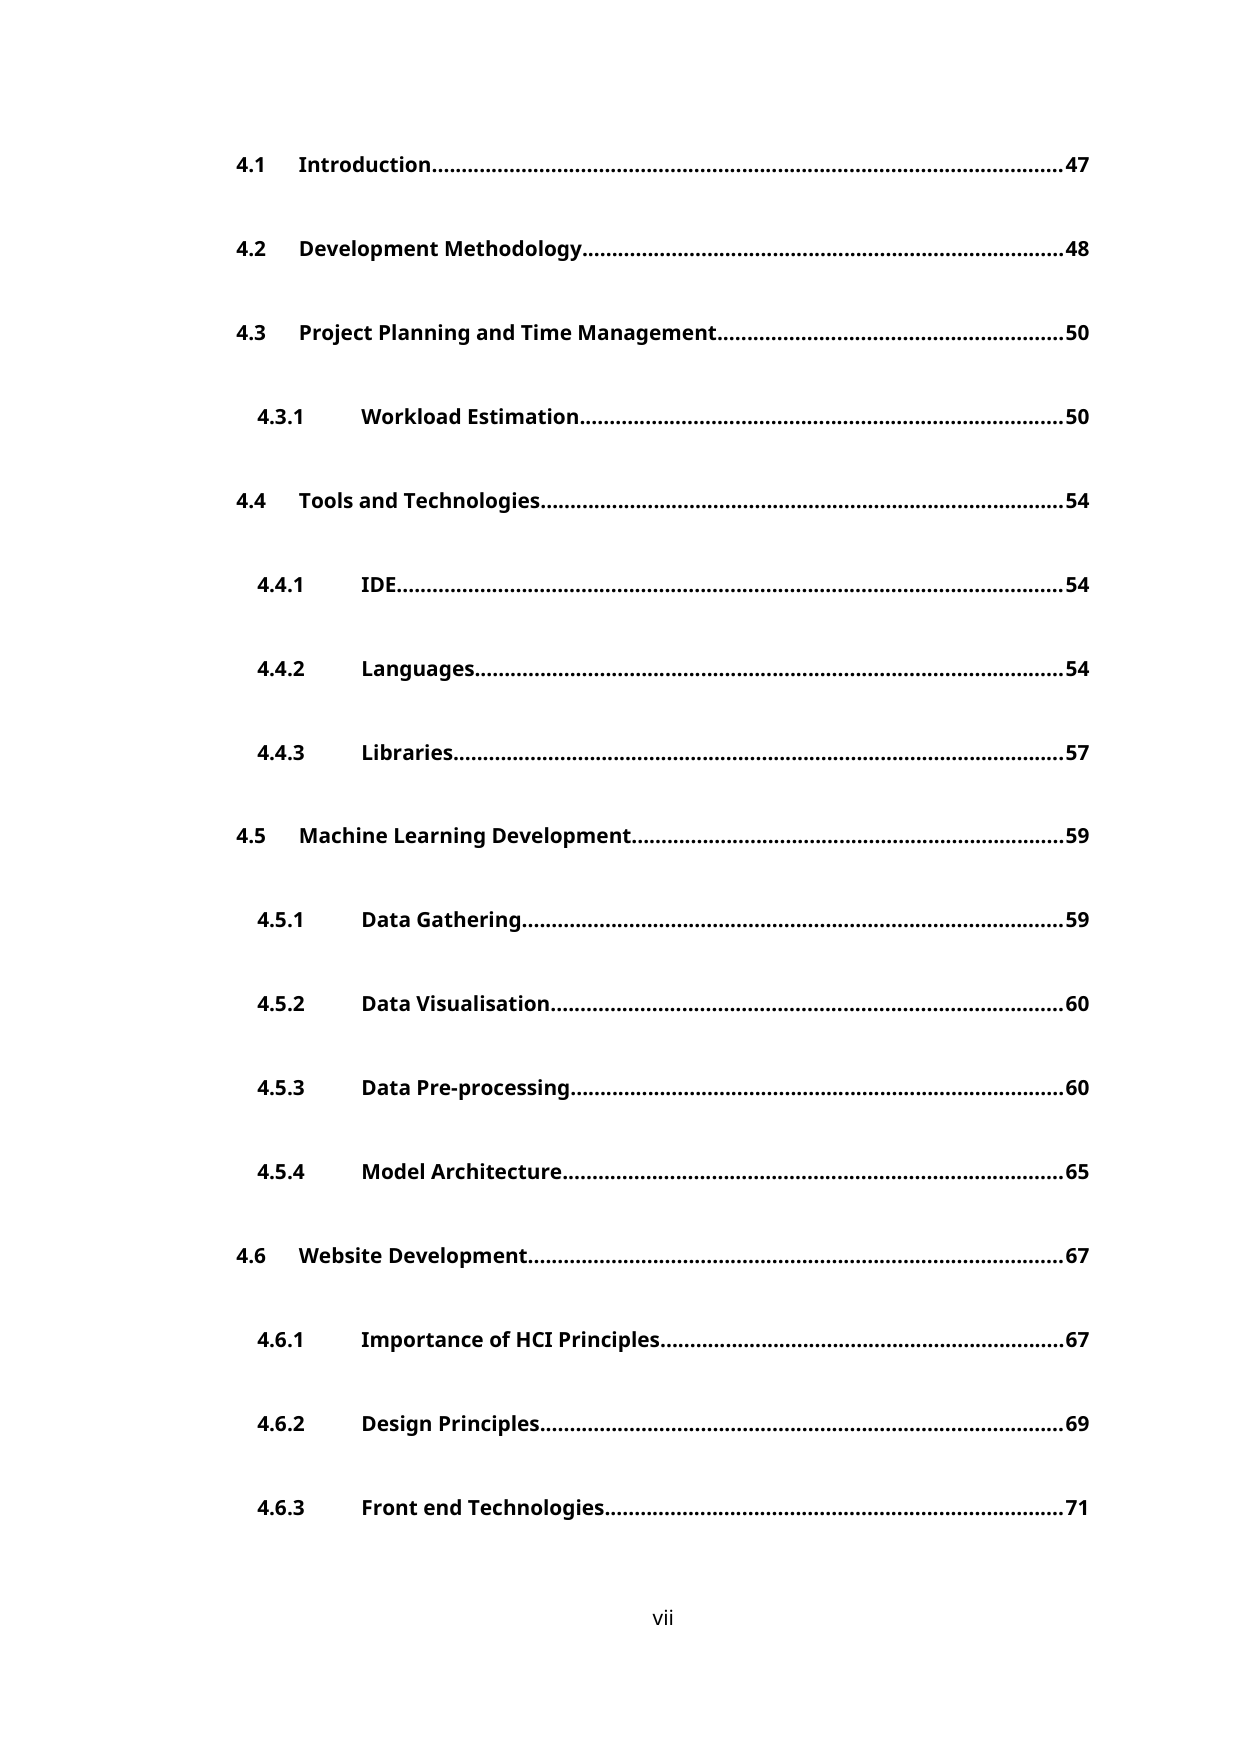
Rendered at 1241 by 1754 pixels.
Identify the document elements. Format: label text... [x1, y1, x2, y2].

text 4.4.2 Languages 54 [257, 654, 1090, 682]
text 4.5.4 Model Architecture 65 [257, 1157, 1090, 1186]
text 4.4.3 Libraries 57 [257, 738, 1090, 766]
text 4.6.1 Importance of HCI Principles 67 [257, 1325, 1090, 1354]
text 4.6 Website Development 67 [236, 1241, 1090, 1270]
text 4.5.1 Data Gathering 59 [257, 906, 1090, 934]
text 4.2 Development Methodology 48 [236, 234, 1090, 262]
text 4.1 Introduction 47 [236, 150, 1090, 178]
text 4.6.2 Design Principles 69 [257, 1409, 1090, 1438]
text 4.5.3 Data Pre-processing 60 [257, 1073, 1090, 1102]
text 4.3 Project Planning and Time Management 50 [236, 318, 1090, 346]
text 4.5.2 Data Visualisation 60 [257, 989, 1090, 1018]
text 4.5 Machine Learning Development 59 [236, 822, 1090, 850]
text 4.3.1 Workload Estimation 50 [257, 402, 1090, 430]
text 4.6.3 Front end Technologies 71 [257, 1493, 1090, 1522]
text 4.4 Tools and Technologies 54 [236, 486, 1090, 514]
text 4.4.1 IDE 54 [257, 570, 1090, 598]
